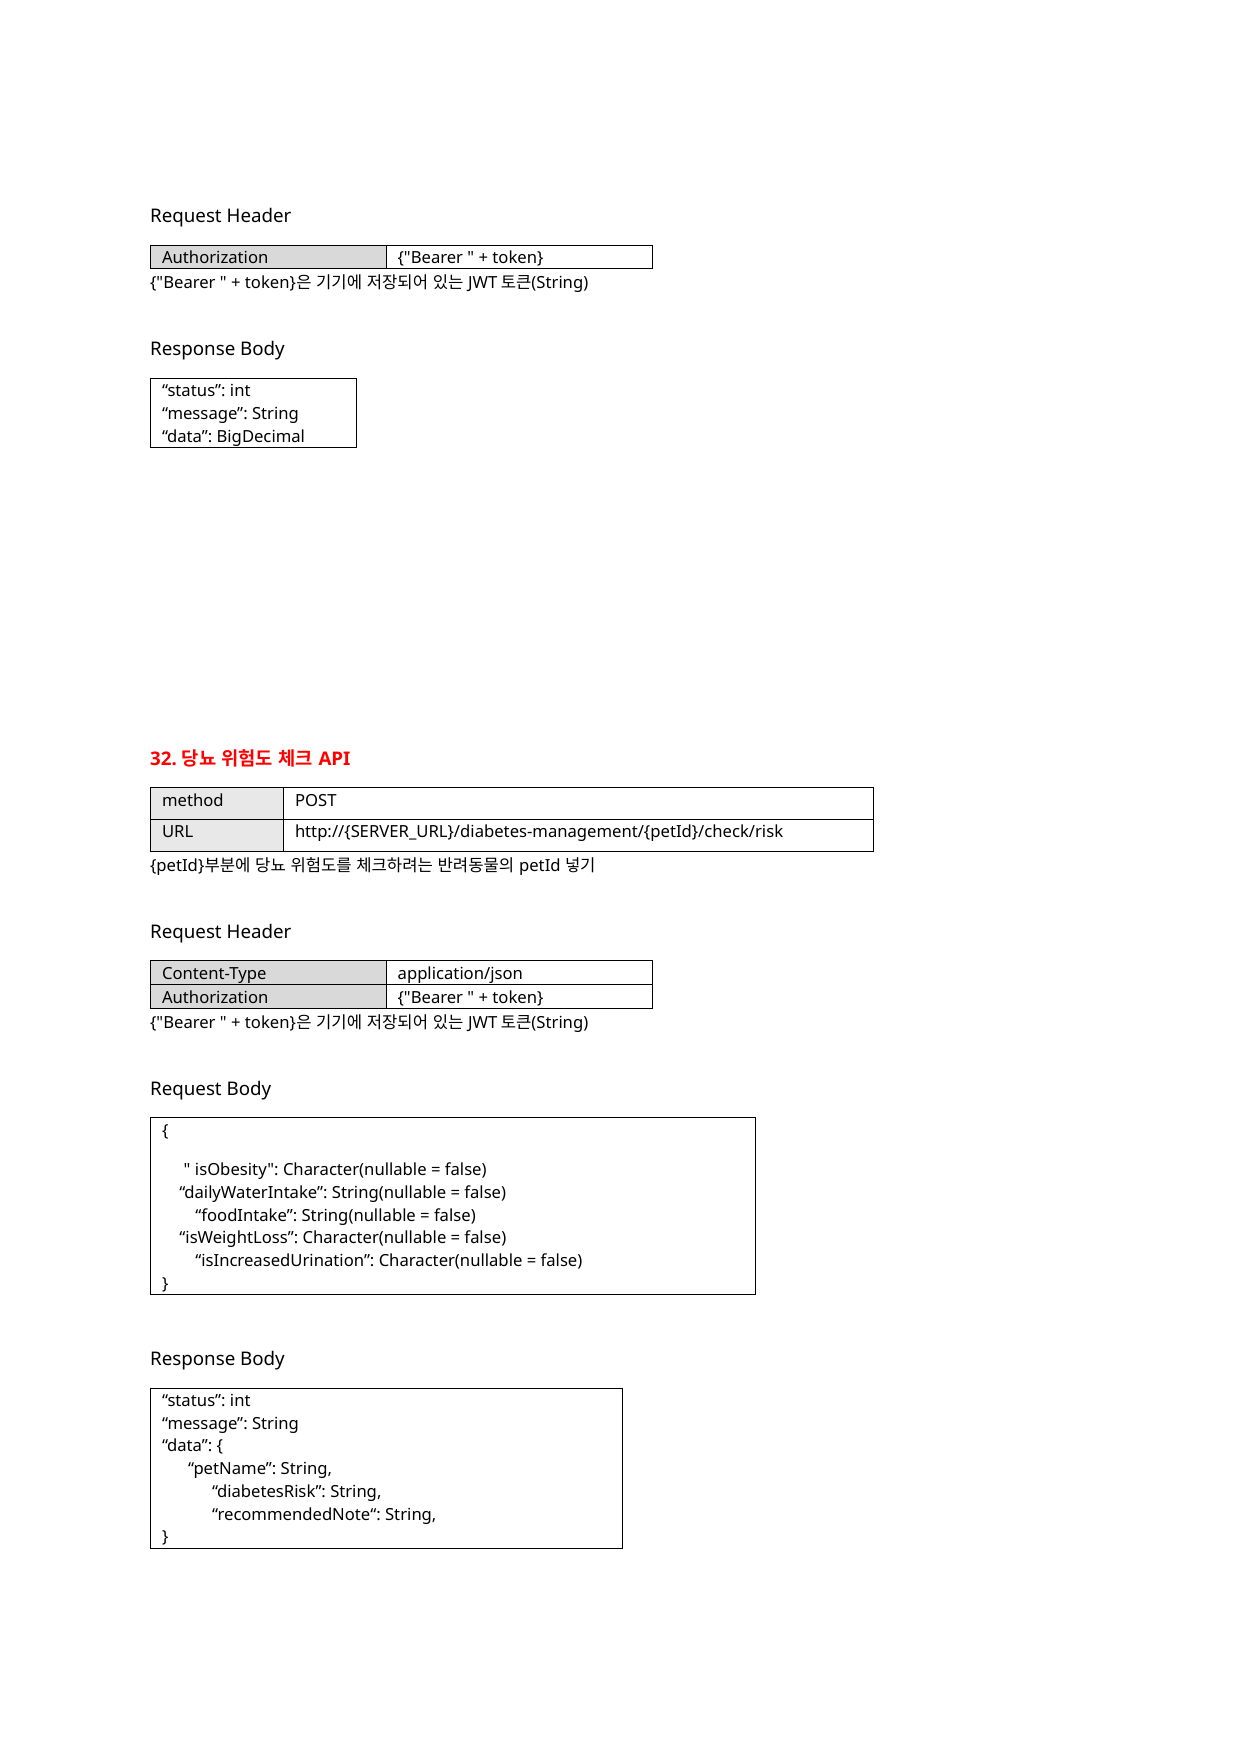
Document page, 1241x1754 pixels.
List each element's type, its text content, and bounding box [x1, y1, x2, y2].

text Response Body [150, 336, 1090, 361]
table_header method [151, 788, 283, 819]
text Request Header [150, 202, 1090, 228]
table_header {"Bearer " + token} [387, 246, 652, 268]
table_header Content-Type [151, 961, 386, 984]
table_cell URL [151, 820, 283, 851]
text {petId}부분에 당뇨 위험도를 체크하려는 반려동물의 petId 넣기 [150, 852, 1090, 876]
table_header “status”: int “message”: String “data”: { “petName”: String, “diabetesRisk”: String, “recommendedNote“: String, } [151, 1389, 622, 1548]
table_header POST [284, 788, 873, 819]
table_cell {"Bearer " + token} [387, 985, 652, 1008]
text Request Header [150, 918, 1090, 944]
table_cell Authorization [151, 985, 386, 1008]
text {"Bearer " + token}은 기기에 저장되어 있는 JWT토큰(String) [150, 269, 1090, 294]
table_header “status”: int “message”: String “data”: BigDecimal [151, 379, 356, 447]
text Request Body [150, 1075, 1090, 1101]
table_header application/json [387, 961, 652, 984]
text Response Body [150, 1345, 1090, 1371]
table_header Authorization [151, 246, 386, 268]
text 32. 당뇨 위험도 체크 API [150, 743, 1090, 770]
text {"Bearer " + token}은 기기에 저장되어 있는 JWT토큰(String) [150, 1009, 1090, 1033]
table_header { " isObesity": Character(nullable = false) “dailyWaterIntake”: String(nullable = false) “foodIntake”: String(nullable = false) “isWeightLoss”: Character(nullable = false) “isIncreasedUrination”: Character(nullable = false) } [151, 1118, 755, 1294]
table_cell http://{SERVER_URL}/diabetes-management/{petId}/check/risk [284, 820, 873, 851]
